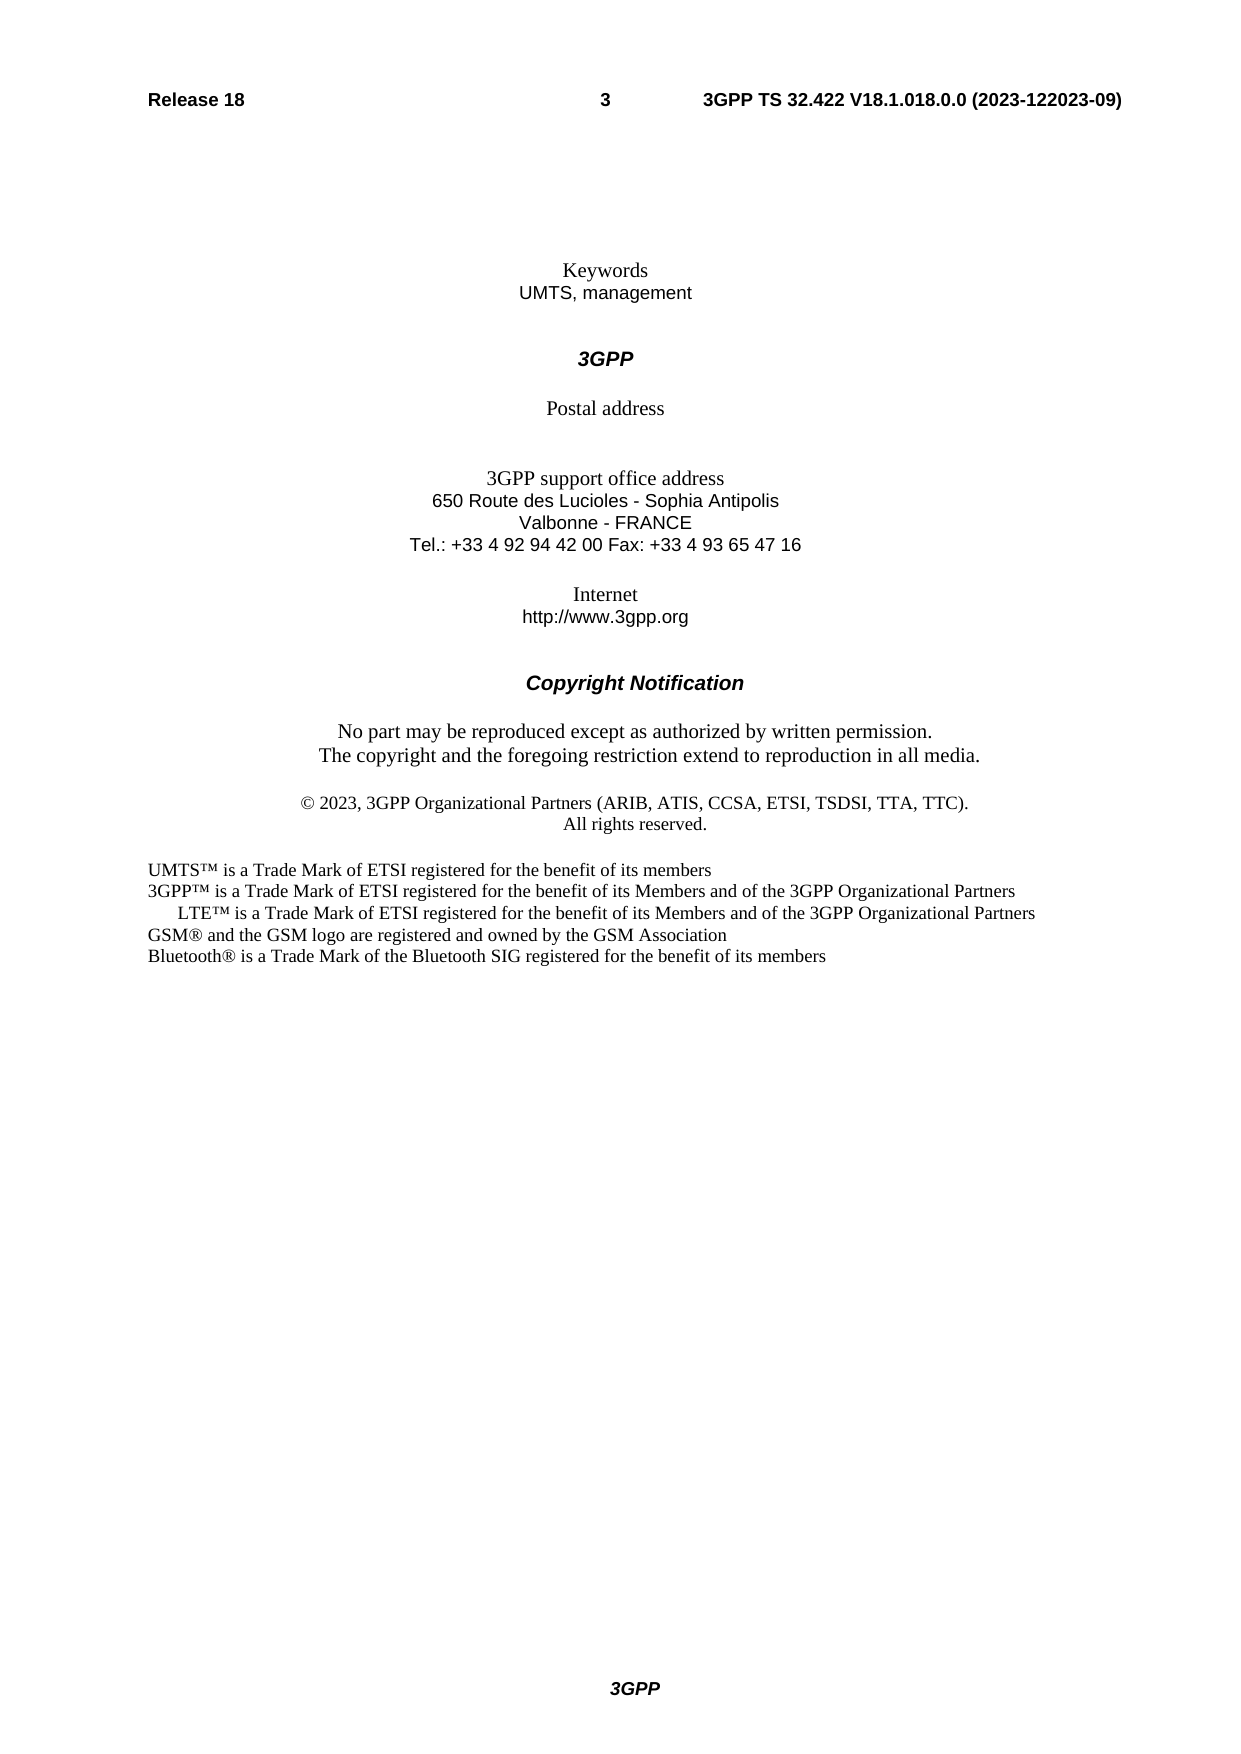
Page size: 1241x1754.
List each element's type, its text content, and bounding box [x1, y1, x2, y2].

text 3GPP™ is a Trade Mark of ETSI registered for the benefit of its Members and of the 3GPP Organizational Partners LTE™ is a Trade Mark of ETSI registered for the benefit of its Members and of the 3GPP Organizational Partners [148, 880, 1122, 923]
text Internet [384, 582, 827, 606]
text Bluetooth® is a Trade Mark of the Bluetooth SIG registered for the benefit of its members [148, 945, 1122, 967]
text All rights reserved. [148, 813, 1122, 859]
text Tel.: +33 4 92 94 42 00 Fax: +33 4 93 65 47 16 [384, 533, 827, 555]
text UMTS, management [384, 282, 827, 304]
text Postal address [384, 396, 827, 419]
text © 2023, 3GPP Organizational Partners (ARIB, ATIS, CCSA, ETSI, TSDSI, TTA, TTC). [148, 792, 1122, 813]
text Copyright Notification [148, 670, 1122, 694]
text Keywords [384, 258, 827, 282]
text http://www.3gpp.org [384, 606, 827, 628]
text 3GPP [384, 347, 827, 371]
text GSM® and the GSM logo are registered and owned by the GSM Association [148, 923, 1122, 945]
text UMTS™ is a Trade Mark of ETSI registered for the benefit of its members [148, 859, 1122, 880]
text 3GPP support office address [384, 466, 827, 490]
text No part may be reproduced except as authorized by written permission. The copyright and the foregoing restriction extend to reproduction in all media. [148, 719, 1122, 767]
text Valbonne - FRANCE [384, 512, 827, 533]
text 650 Route des Lucioles - Sophia Antipolis [384, 490, 827, 512]
